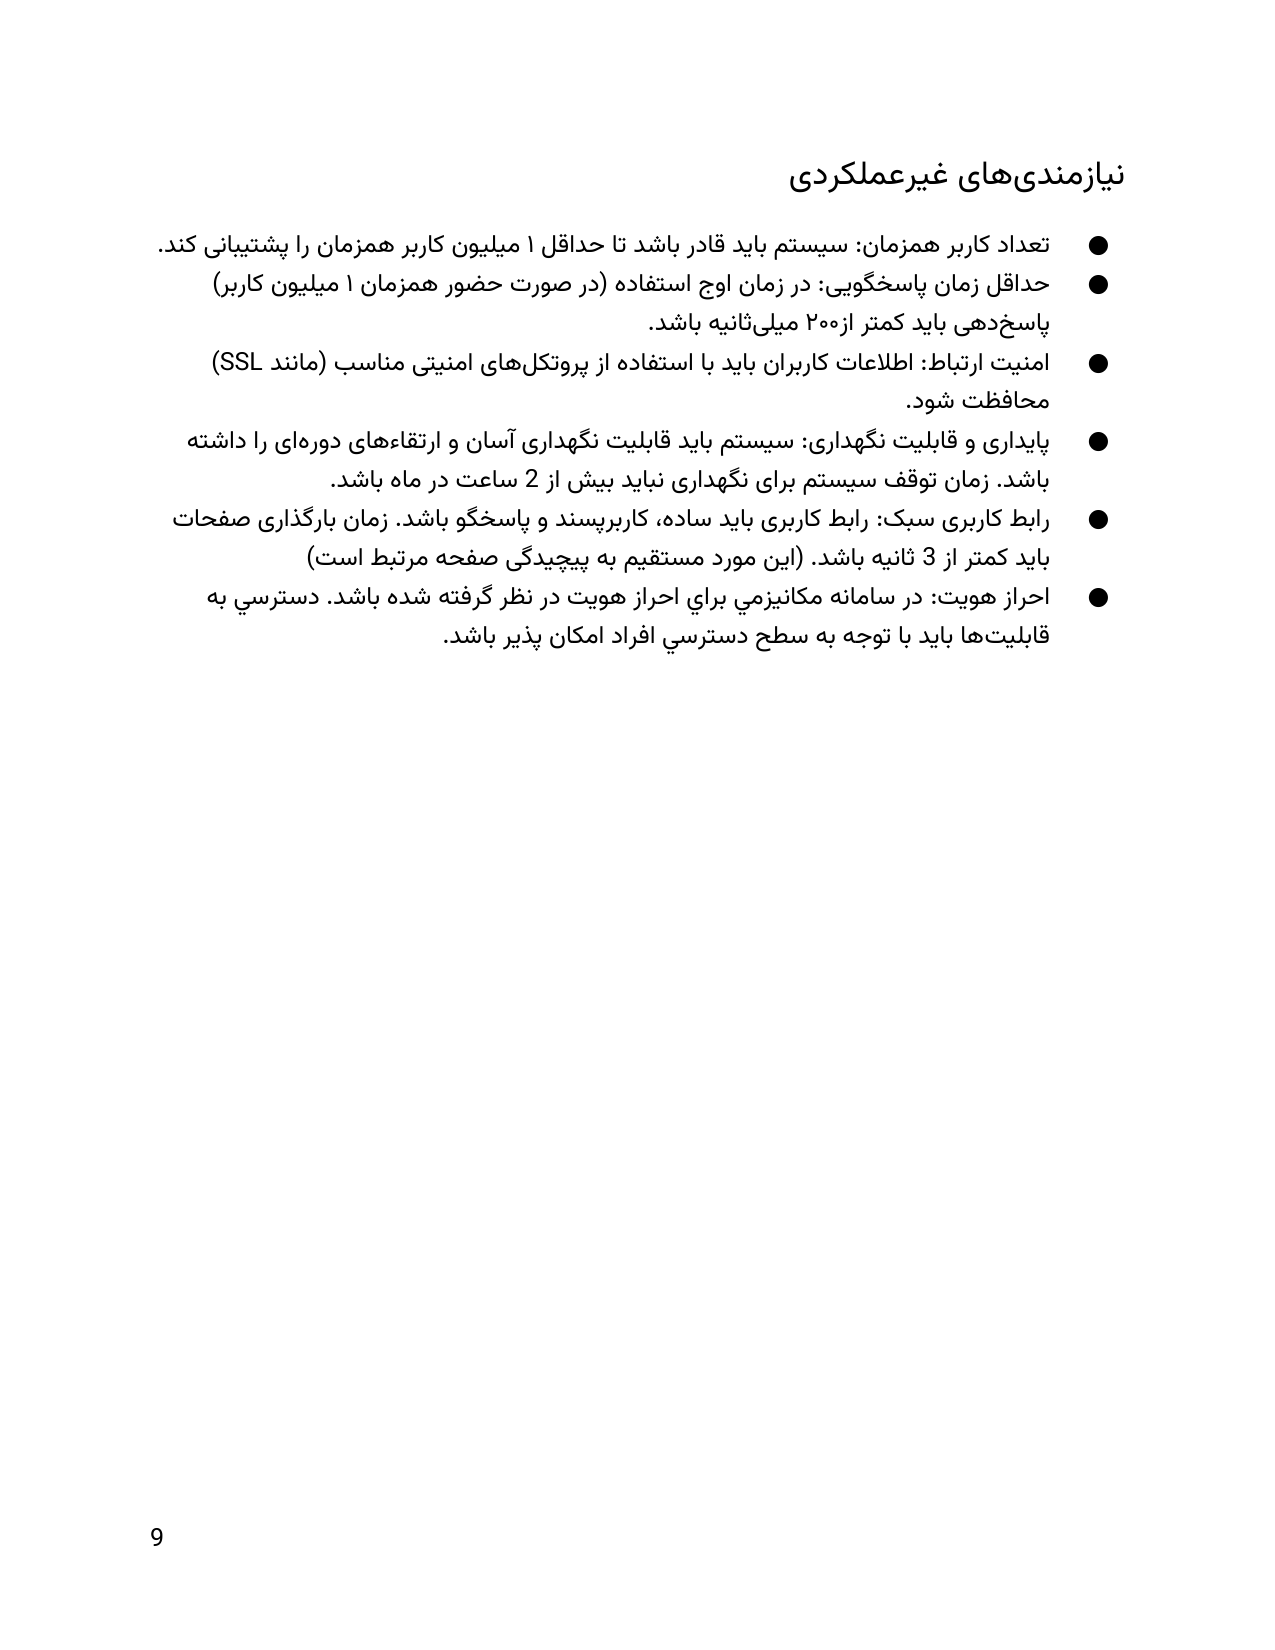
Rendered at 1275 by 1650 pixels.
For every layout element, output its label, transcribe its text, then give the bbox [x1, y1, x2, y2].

list امنیت ارتباط: اطلاعات کاربران باید با استفاده از پروتکل‌های امنیتی مناسب (مانند SSL) محافظت شود. [150, 344, 1087, 422]
list احراز هویت: در سامانه مكانيزمي براي احراز هويت در نظر گرفته شده باشد. دسترسي به قابلیت‌ها باید با توجه به سطح دسترسي افراد امكان پذير باشد. [150, 579, 1087, 657]
subtitle نیازمندی‌های غیرعملکردی [150, 150, 1125, 202]
list حداقل زمان پاسخگویی: در زمان اوج استفاده (در صورت حضور همزمان ۱ میلیون کاربر) پاسخ‌دهی باید کمتر از۲۰۰ میلی‌ثانیه باشد. [150, 266, 1087, 344]
list پایداری و قابلیت نگهداری: سیستم باید قابلیت نگهداری آسان و ارتقاء‌های دوره‌ای را داشته باشد. زمان توقف سیستم برای نگهداری نباید بیش از 2 ساعت در ماه باشد. [150, 422, 1087, 501]
list رابط کاربری سبک: رابط کاربری باید ساده، کاربرپسند و پاسخگو باشد. زمان بارگذاری صفحات باید کمتر از 3 ثانیه باشد. (این مورد مستقیم به پیچیدگی صفحه مرتبط است) [150, 501, 1087, 579]
list تعداد کاربر همزمان: سیستم باید قادر باشد تا حداقل ۱ میلیون کاربر همزمان را پشتیبانی کند. [150, 227, 1087, 266]
